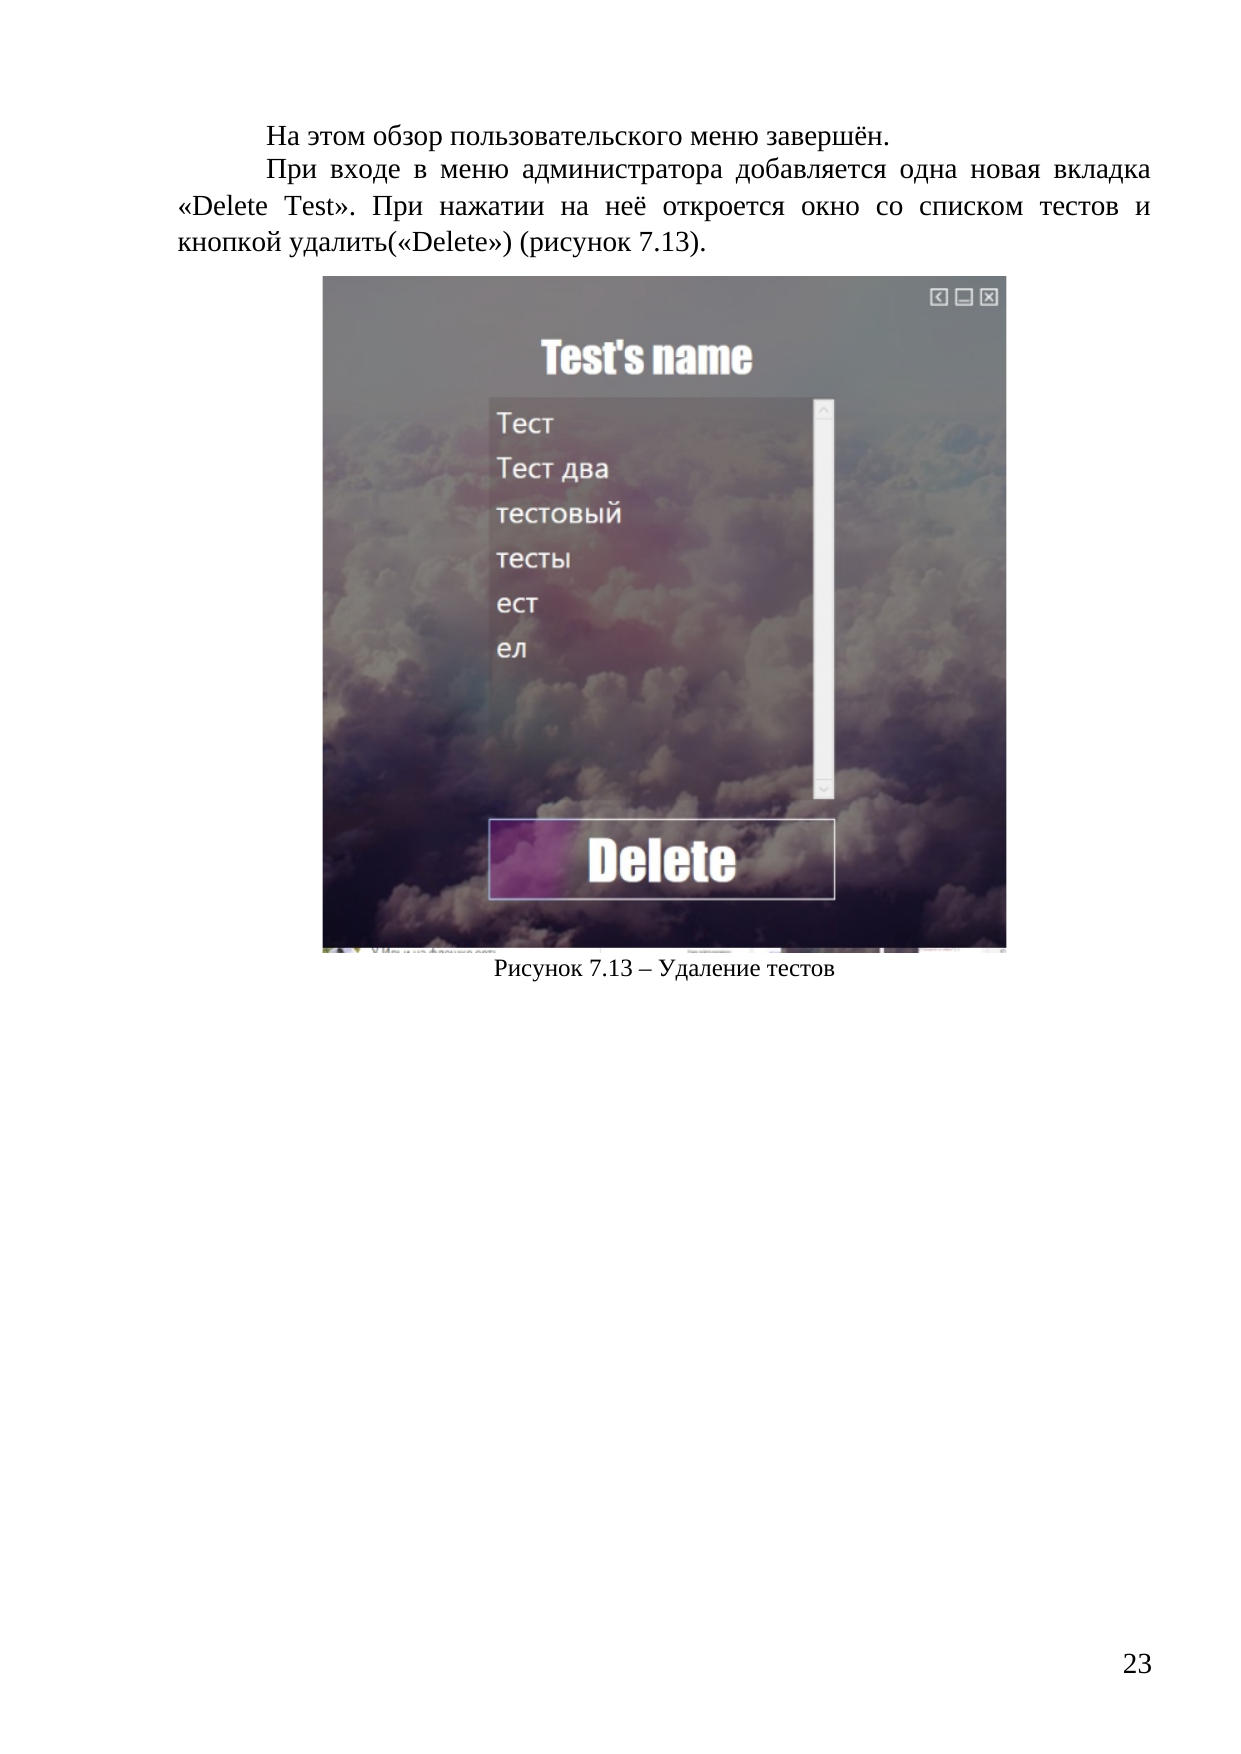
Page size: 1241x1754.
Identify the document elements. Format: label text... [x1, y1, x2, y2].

text При входе в меню администратора добавляется одна новая вкладка «Delete Test». При нажатии на неё откроется окно со списком тестов и кнопкой удалить(«Delete») (рисунок 7.13). [177, 152, 1152, 257]
text На этом обзор пользовательского меню завершён. [177, 118, 1152, 152]
text Рисунок 7.13 – Удаление тестов [177, 953, 1152, 982]
picture [322, 276, 1007, 953]
